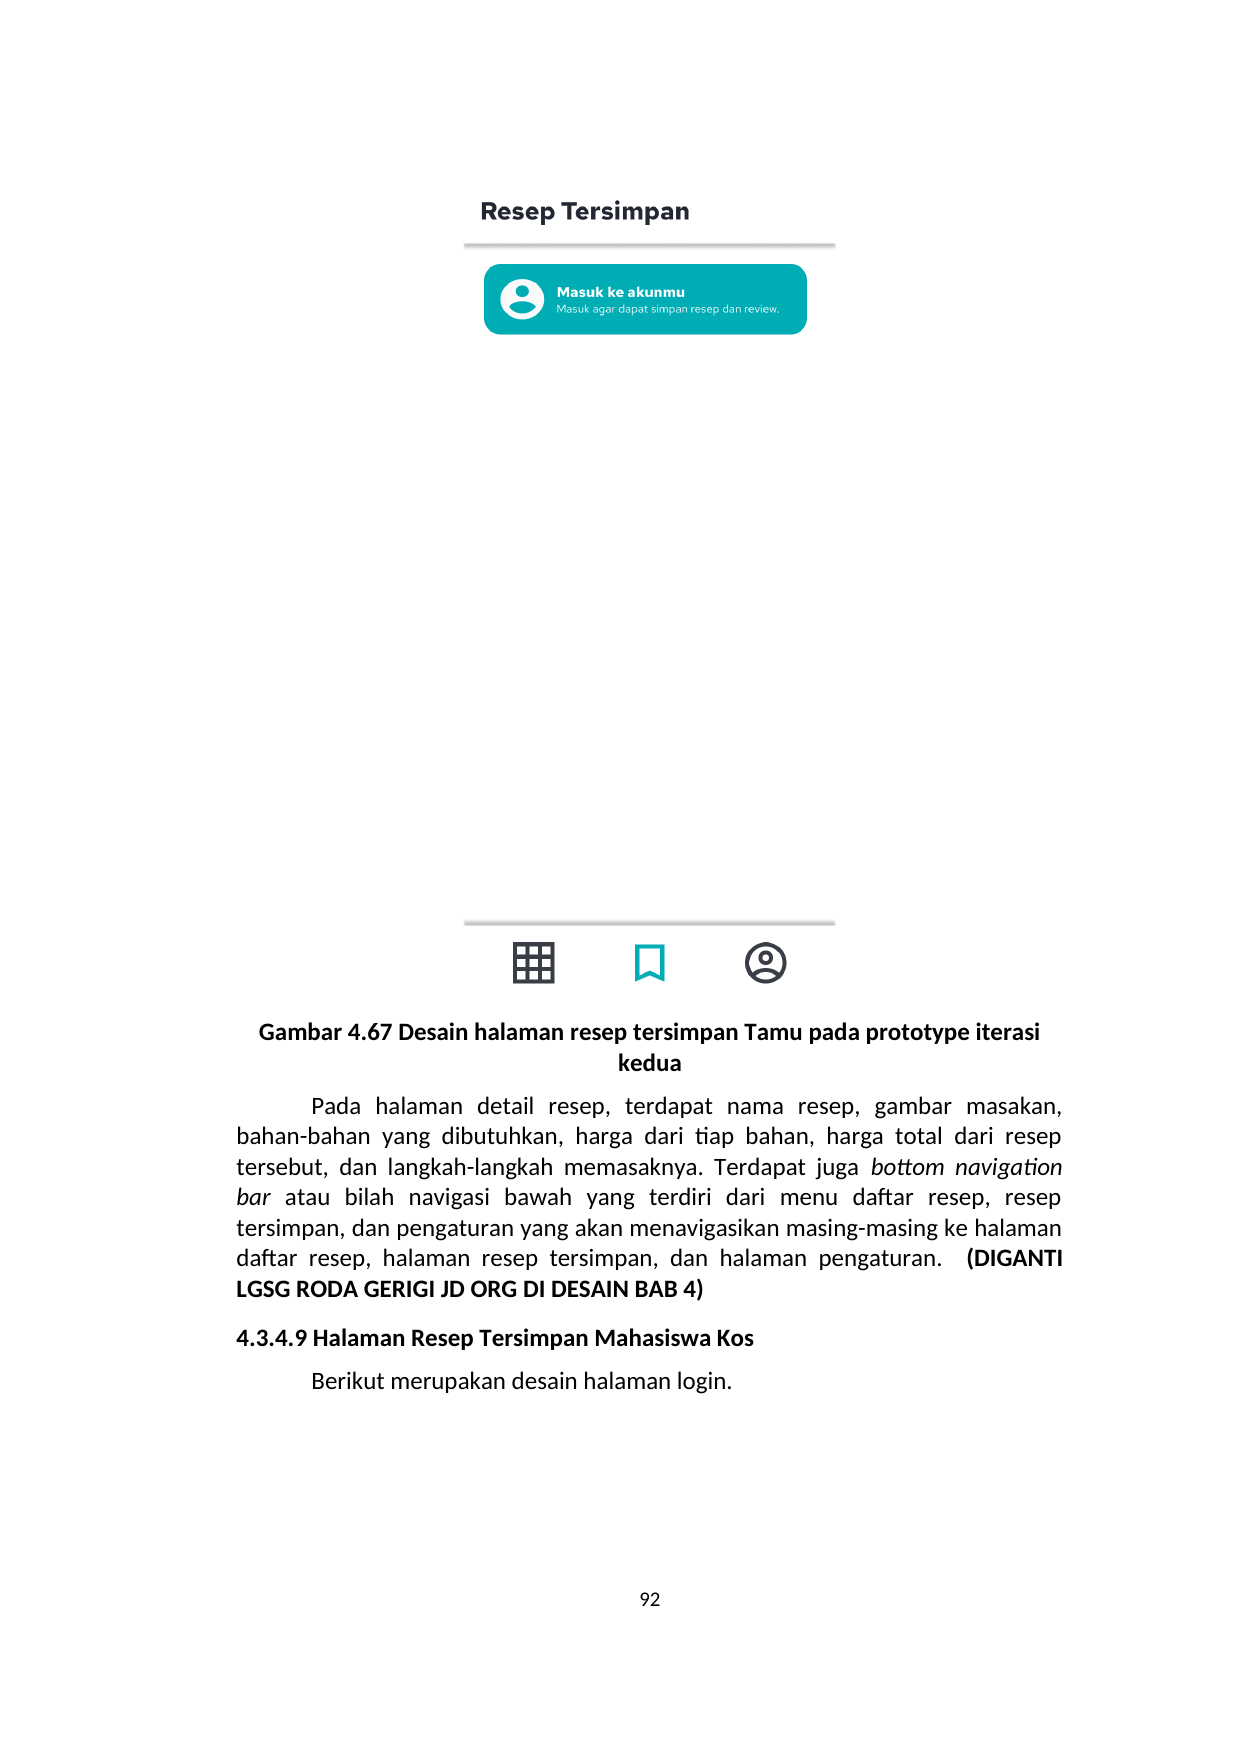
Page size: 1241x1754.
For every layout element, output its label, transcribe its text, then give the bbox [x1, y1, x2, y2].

text Berikut merupakan desain halaman login. [236, 1365, 1063, 1396]
subtitle Halaman Resep Tersimpan Mahasiswa Kos [236, 1322, 1063, 1353]
text Pada halaman detail resep, terdapat nama resep, gambar masakan, bahan-bahan yang dibutuhkan, harga dari tiap bahan, harga total dari resep tersebut, dan langkah-langkah memasaknya. Terdapat juga bottom navigation bar atau bilah navigasi bawah yang terdiri dari menu daftar resep, resep tersimpan, dan pengaturan yang akan menavigasikan masing-masing ke halaman daftar resep, halaman resep tersimpan, dan halaman pengaturan. (DIGANTI LGSG RODA GERIGI JD ORG DI DESAIN BAB 4) [236, 1090, 1063, 1304]
picture [463, 177, 836, 1004]
